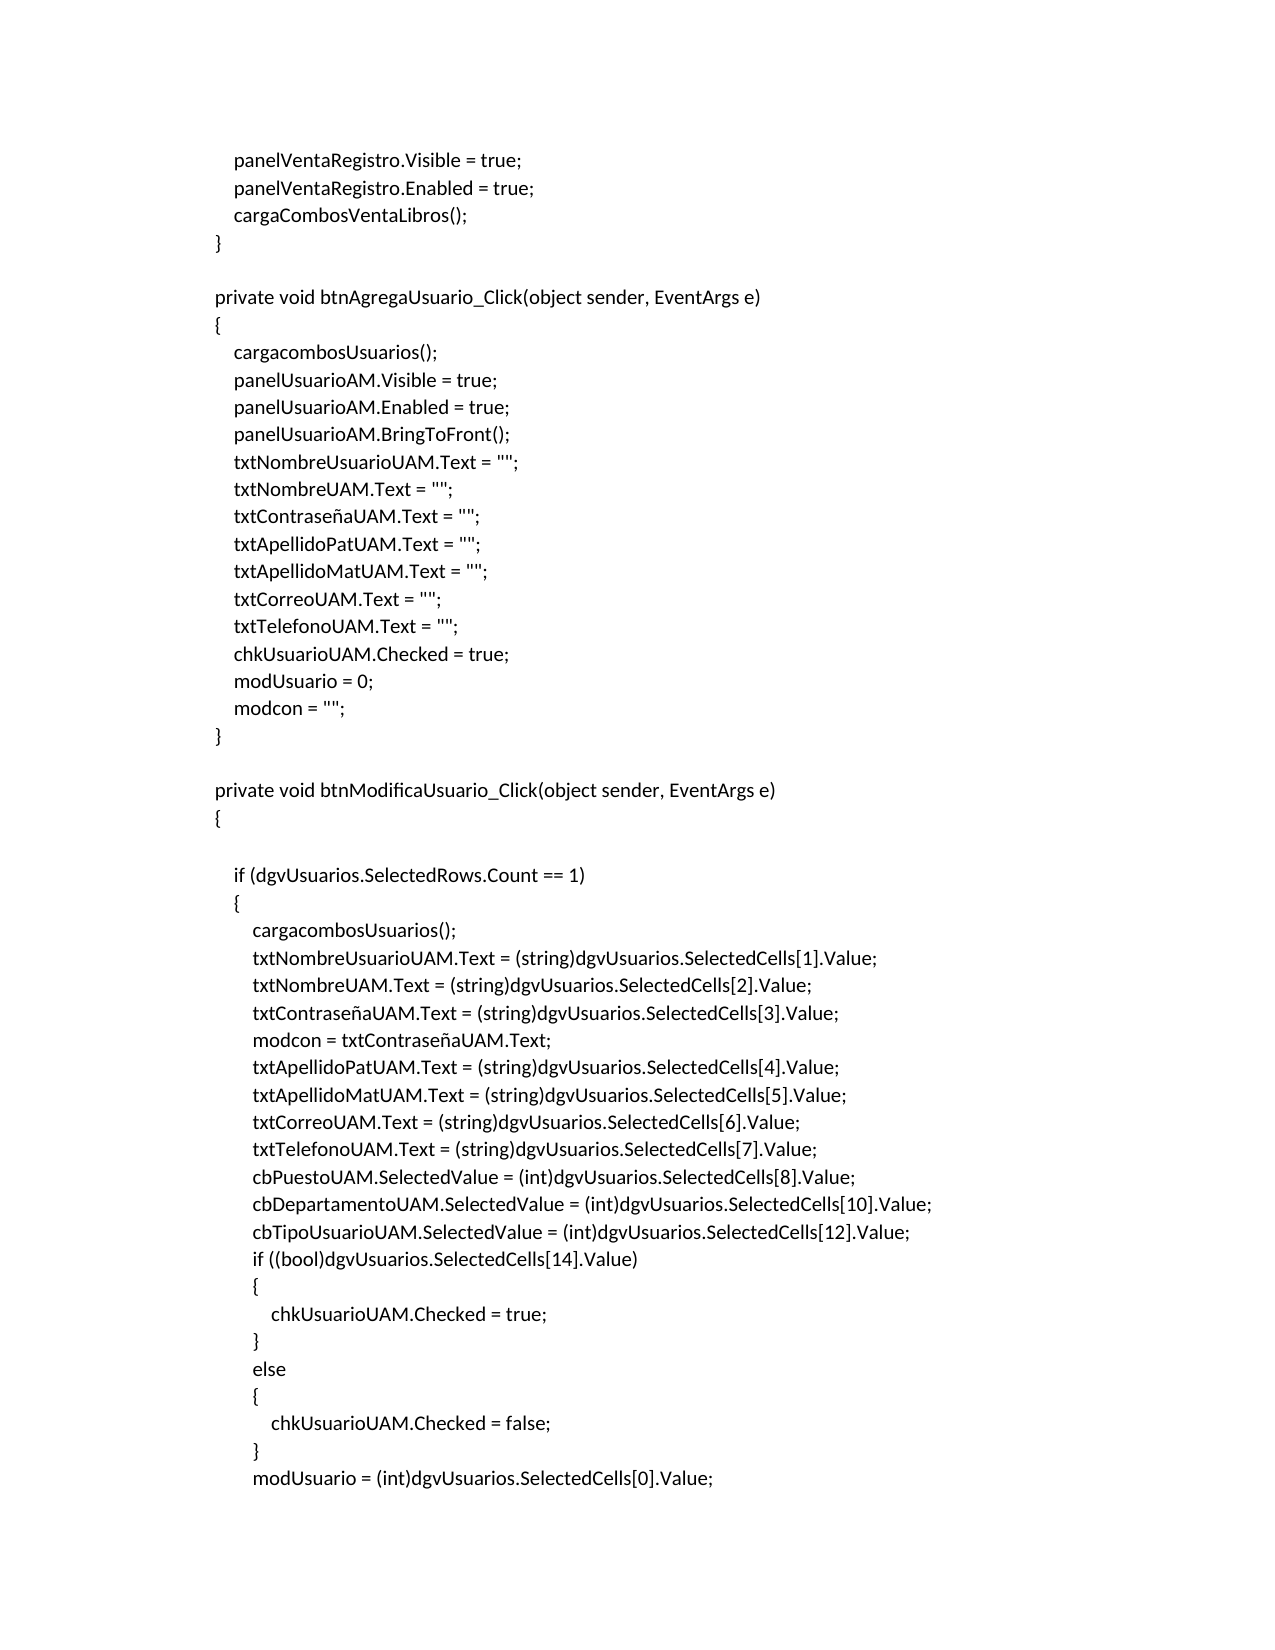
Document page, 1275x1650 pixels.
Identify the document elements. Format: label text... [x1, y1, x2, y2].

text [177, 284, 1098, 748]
text panelVentaRegistro.Visible = true; [177, 148, 1098, 173]
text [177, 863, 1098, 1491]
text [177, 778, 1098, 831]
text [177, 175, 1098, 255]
